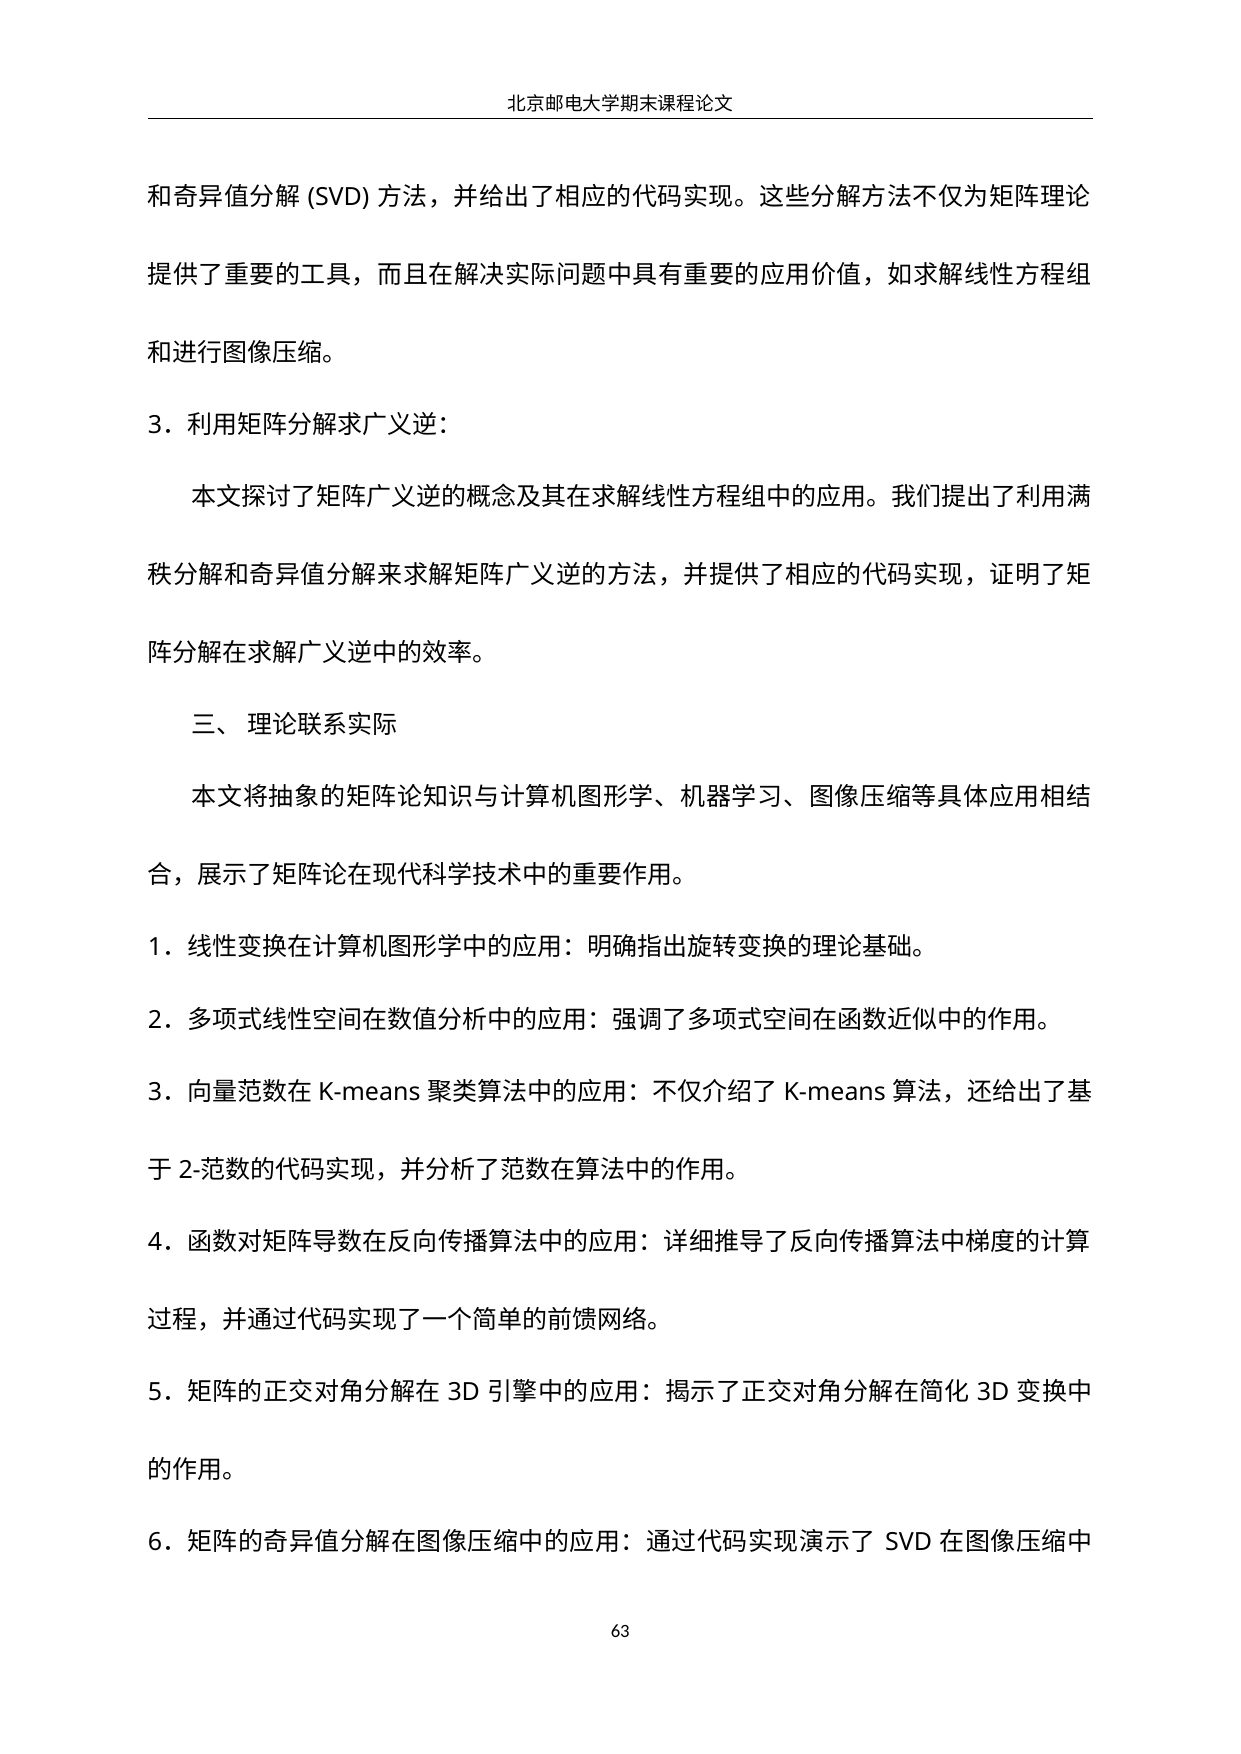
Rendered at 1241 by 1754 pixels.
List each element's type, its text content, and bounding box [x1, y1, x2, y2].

list 多项式线性空间在数值分析中的应用：强调了多项式空间在函数近似中的作用。 [148, 985, 1093, 1050]
list 利用矩阵分解求广义逆： [148, 390, 1093, 455]
list 矩阵的正交对角分解在 3D 引擎中的应用：揭示了正交对角分解在简化 3D 变换中的作用。 [148, 1357, 1093, 1500]
text 本文将抽象的矩阵论知识与计算机图形学、机器学习、图像压缩等具体应用相结合，展示了矩阵论在现代科学技术中的重要作用。 [148, 762, 1093, 905]
list 理论联系实际 [191, 690, 1093, 755]
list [148, 162, 1093, 383]
list 函数对矩阵导数在反向传播算法中的应用：详细推导了反向传播算法中梯度的计算过程，并通过代码实现了一个简单的前馈网络。 [148, 1207, 1093, 1350]
list 本文探讨了矩阵广义逆的概念及其在求解线性方程组中的应用。我们提出了利用满秩分解和奇异值分解来求解矩阵广义逆的方法，并提供了相应的代码实现，证明了矩阵分解在求解广义逆中的效率。 [148, 462, 1093, 683]
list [148, 1507, 1093, 1572]
list 向量范数在 K-means 聚类算法中的应用：不仅介绍了 K-means 算法，还给出了基于 2-范数的代码实现，并分析了范数在算法中的作用。 [148, 1057, 1093, 1200]
list 线性变换在计算机图形学中的应用：明确指出旋转变换的理论基础。 [148, 912, 1093, 977]
